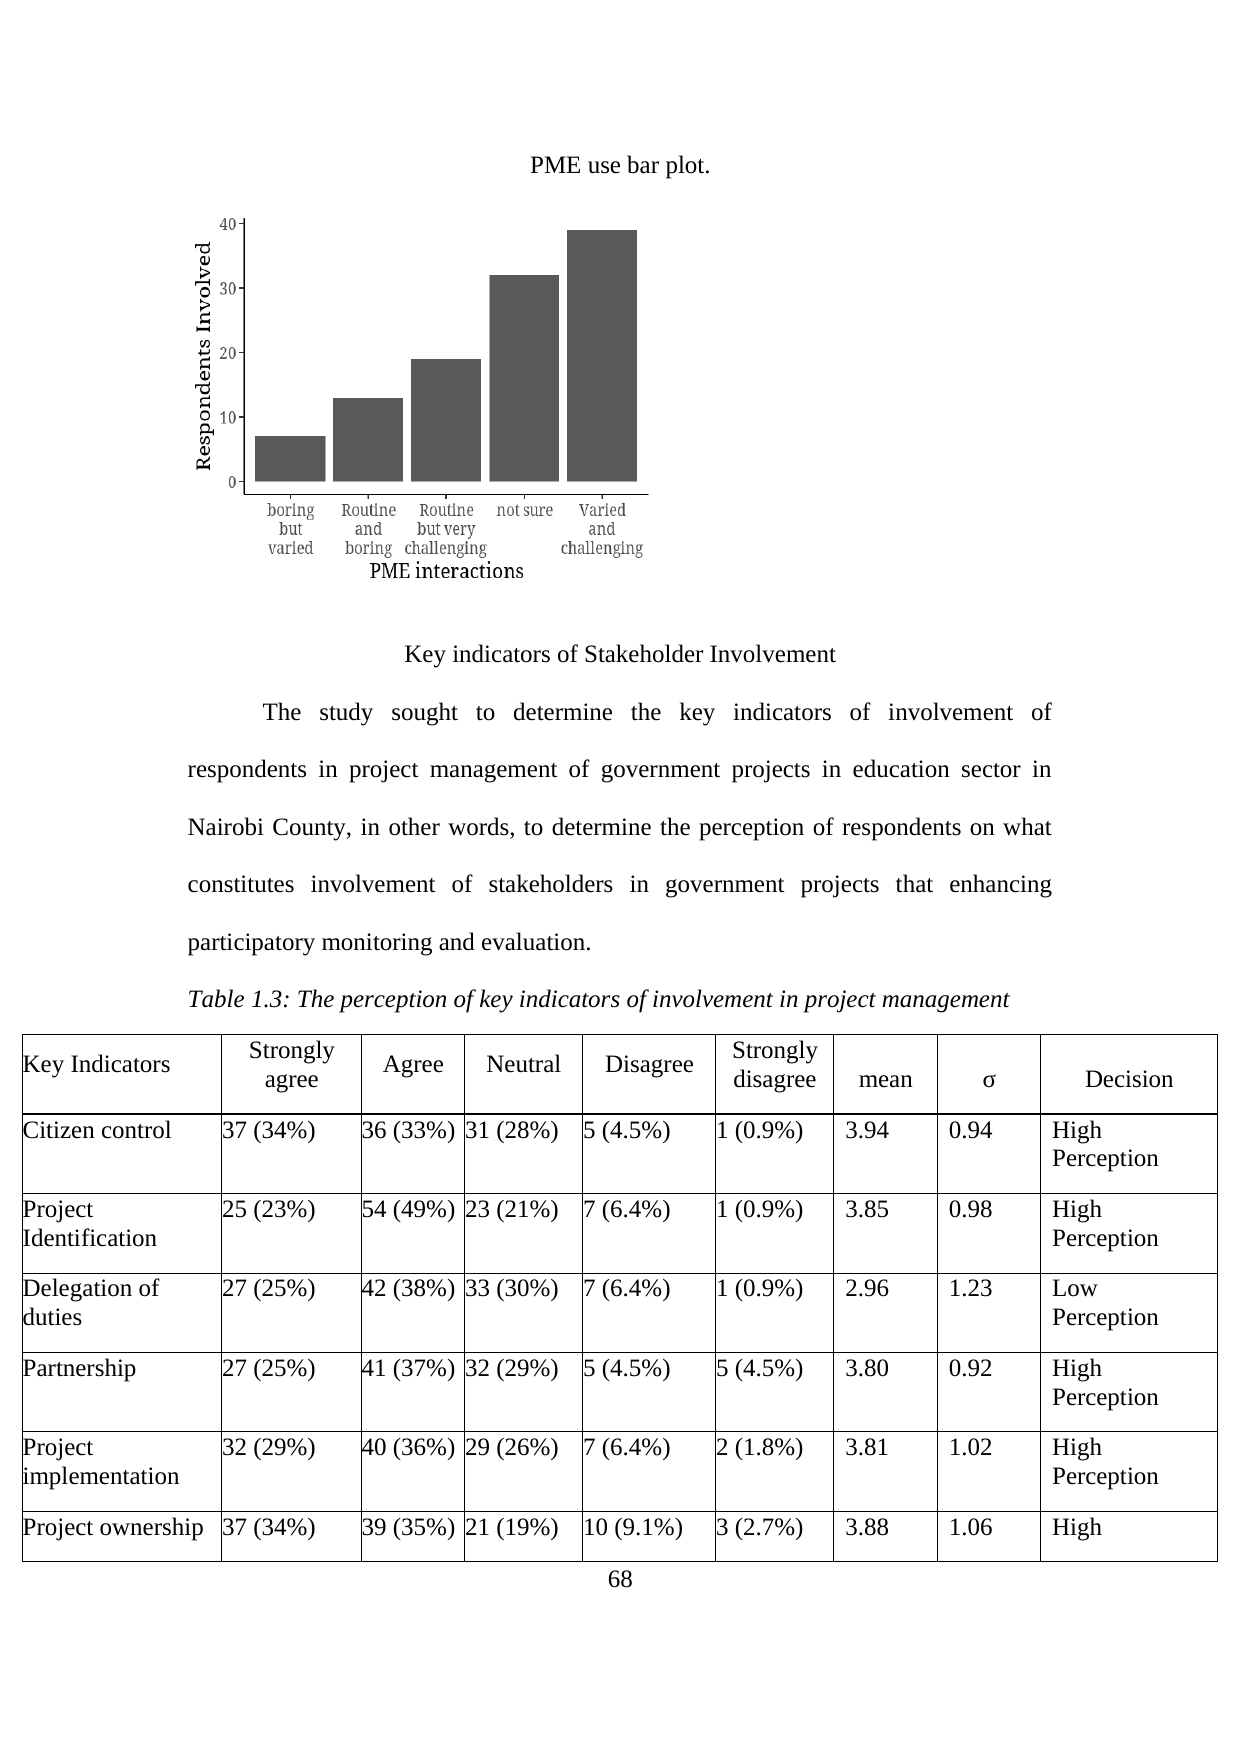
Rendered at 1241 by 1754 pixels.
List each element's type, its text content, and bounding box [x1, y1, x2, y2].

table_cell 3.85 [834, 1194, 937, 1272]
table_cell 7 (6.4%) [583, 1432, 715, 1511]
table_cell 29 (26%) [465, 1432, 582, 1511]
table_cell 36 (33%) [362, 1115, 464, 1193]
table_cell Project ownership [23, 1512, 221, 1561]
table_cell 0.98 [938, 1194, 1040, 1272]
table_cell 25 (23%) [222, 1194, 361, 1272]
table_cell 40 (36%) [362, 1432, 464, 1511]
table_header Key Indicators [23, 1035, 221, 1113]
table_cell 33 (30%) [465, 1274, 582, 1352]
subtitle Key indicators of Stakeholder Involvement [187, 639, 1053, 668]
table_cell 5 (4.5%) [583, 1115, 715, 1193]
table_header Strongly agree [222, 1035, 361, 1113]
table_cell 1 (0.9%) [716, 1194, 833, 1272]
text The study sought to determine the key indicators of involvement of respondents in project management of government projects in education sector in Nairobi County, in other words, to determine the perception of respondents on what constitutes involvement of stakeholders in government projects that enhancing participatory monitoring and evaluation. [187, 697, 1053, 956]
subtitle PME use bar plot. [187, 150, 1053, 179]
table_cell Low Perception [1041, 1274, 1217, 1352]
table_cell 10 (9.1%) [583, 1512, 715, 1561]
table_cell 32 (29%) [222, 1432, 361, 1511]
table_cell 27 (25%) [222, 1353, 361, 1431]
table_cell Project Identification [23, 1194, 221, 1272]
table_cell 1.06 [938, 1512, 1040, 1561]
table_cell 31 (28%) [465, 1115, 582, 1193]
table_header σ [938, 1035, 1040, 1113]
table_cell 39 (35%) [362, 1512, 464, 1561]
table_cell 5 (4.5%) [583, 1353, 715, 1431]
table_cell High Perception [1041, 1432, 1217, 1511]
table_cell 0.92 [938, 1353, 1040, 1431]
table_header Strongly disagree [716, 1035, 833, 1113]
table_cell High Perception [1041, 1115, 1217, 1193]
table_cell 23 (21%) [465, 1194, 582, 1272]
table_header mean [834, 1035, 937, 1113]
table_cell 1 (0.9%) [716, 1274, 833, 1352]
table_cell Delegation of duties [23, 1274, 221, 1352]
table_cell 27 (25%) [222, 1274, 361, 1352]
table_cell High Perception [1041, 1353, 1217, 1431]
table_cell High Perception [1041, 1512, 1217, 1561]
table_cell High Perception [1041, 1194, 1217, 1272]
table_cell 2.96 [834, 1274, 937, 1352]
picture [187, 207, 658, 594]
table_cell 1.23 [938, 1274, 1040, 1352]
table_cell 3.80 [834, 1353, 937, 1431]
table_cell 0.94 [938, 1115, 1040, 1193]
table_cell 7 (6.4%) [583, 1274, 715, 1352]
table_header Decision [1041, 1035, 1217, 1113]
table_header Disagree [583, 1035, 715, 1113]
table_cell 32 (29%) [465, 1353, 582, 1431]
table_cell 5 (4.5%) [716, 1353, 833, 1431]
table_cell Citizen control [23, 1115, 221, 1193]
table_cell 54 (49%) [362, 1194, 464, 1272]
table_cell 37 (34%) [222, 1115, 361, 1193]
table_cell 41 (37%) [362, 1353, 464, 1431]
table_cell 42 (38%) [362, 1274, 464, 1352]
table_header Neutral [465, 1035, 582, 1113]
table_cell 37 (34%) [222, 1512, 361, 1561]
table_cell 3.81 [834, 1432, 937, 1511]
table_cell 21 (19%) [465, 1512, 582, 1561]
table_header Agree [362, 1035, 464, 1113]
table_cell 3.94 [834, 1115, 937, 1193]
table_cell 1.02 [938, 1432, 1040, 1511]
table_cell 3 (2.7%) [716, 1512, 833, 1561]
table_cell Partnership [23, 1353, 221, 1431]
table_cell 3.88 [834, 1512, 937, 1561]
table_cell Project implementation [23, 1432, 221, 1511]
table_cell 1 (0.9%) [716, 1115, 833, 1193]
table_cell 7 (6.4%) [583, 1194, 715, 1272]
table_cell 2 (1.8%) [716, 1432, 833, 1511]
